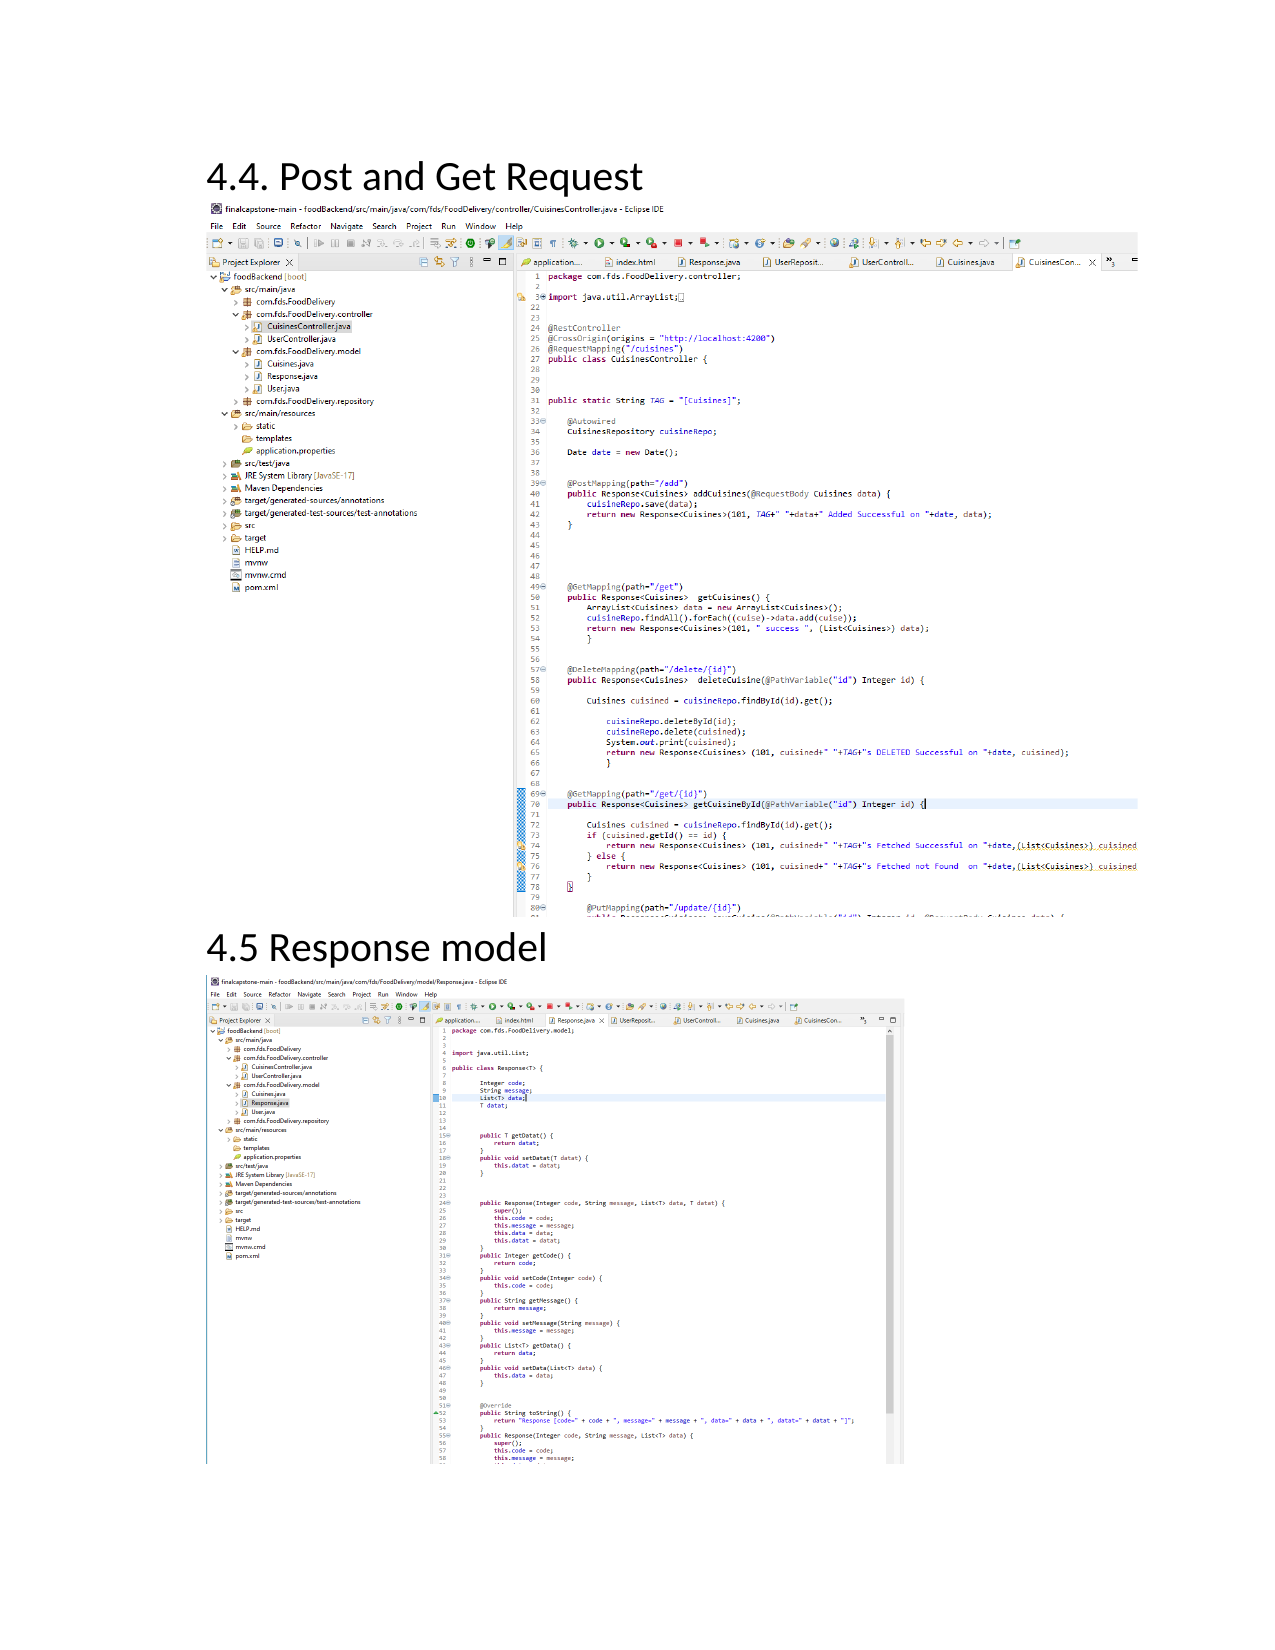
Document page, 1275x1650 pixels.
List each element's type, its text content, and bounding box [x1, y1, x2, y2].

picture [206, 203, 1138, 917]
picture [206, 975, 905, 1464]
